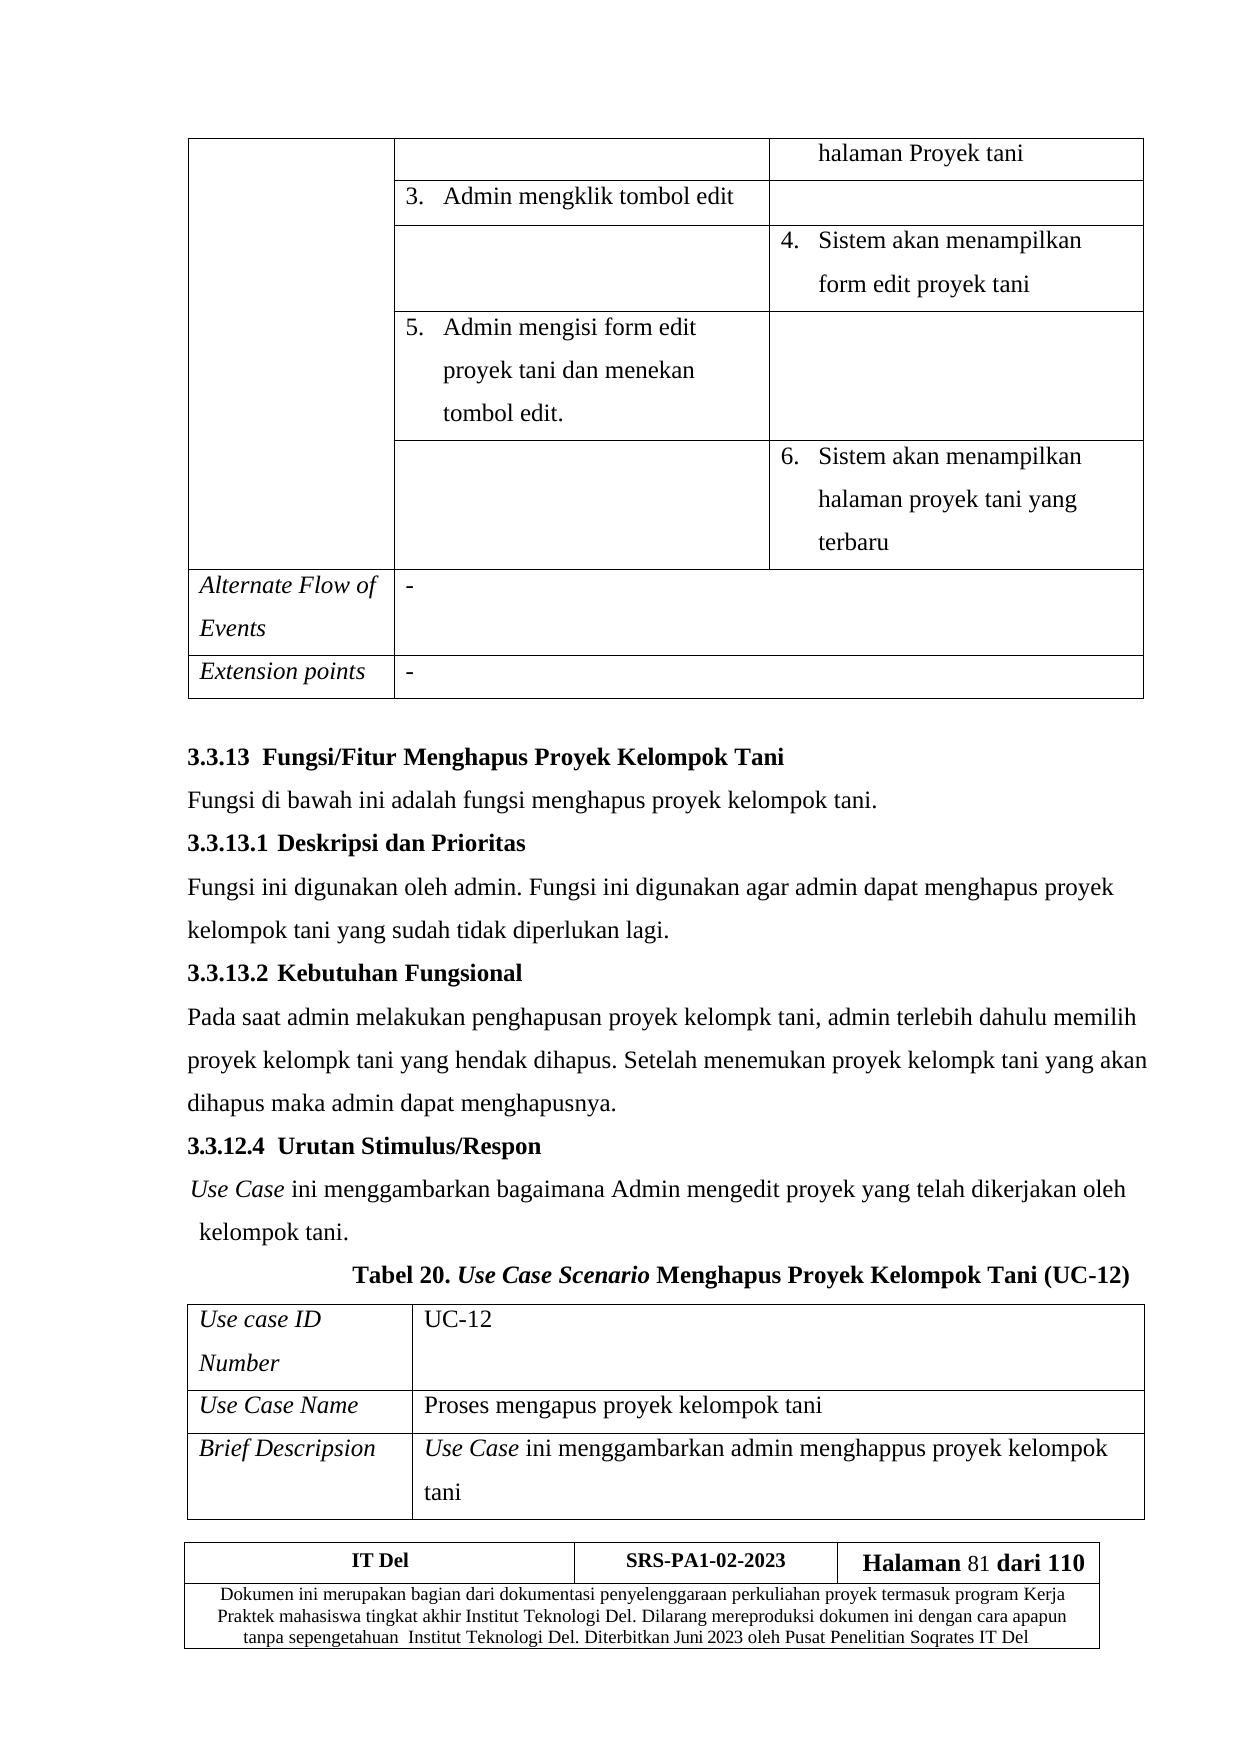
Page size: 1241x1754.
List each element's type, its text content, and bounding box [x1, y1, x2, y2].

table_cell Sistem akan menampilkan form edit proyek tani [770, 226, 1143, 311]
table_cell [770, 139, 1143, 180]
table_header UC-12 [413, 1305, 1144, 1389]
table_cell - [395, 656, 1143, 698]
table_cell [770, 181, 1143, 224]
text Tabel 20. Use Case Scenario Menghapus Proyek Kelompok Tani (UC-12) [246, 1260, 1161, 1289]
subtitle Fungsi/Fitur Menghapus Proyek Kelompok Tani [187, 742, 1161, 771]
text Pada saat admin melakukan penghapusan proyek kelompk tani, admin terlebih dahulu memilih proyek kelompk tani yang hendak dihapus. Setelah menemukan proyek kelompk tani yang akan dihapus maka admin dapat menghapusnya. [187, 1002, 1161, 1117]
subtitle Kebutuhan Fungsional [187, 958, 1161, 987]
table_cell Extension points [189, 656, 394, 698]
table_cell Brief Descripsion [188, 1434, 412, 1518]
list Use Case ini menggambarkan bagaimana Admin mengedit proyek yang telah dikerjakan oleh kelompok tani. [178, 1174, 1161, 1246]
text Fungsi ini digunakan oleh admin. Fungsi ini digunakan agar admin dapat menghapus proyek kelompok tani yang sudah tidak diperlukan lagi. [187, 872, 1161, 944]
table_header Use case ID Number [188, 1305, 412, 1389]
subtitle Deskripsi dan Prioritas [187, 828, 1161, 857]
table_cell Sistem akan menampilkan halaman proyek tani yang terbaru [770, 441, 1143, 569]
table_cell [395, 139, 769, 180]
table_cell [770, 312, 1143, 440]
table_cell Use Case Name [188, 1391, 412, 1432]
text Fungsi di bawah ini adalah fungsi menghapus proyek kelompok tani. [187, 785, 1161, 814]
table_cell [395, 226, 769, 311]
table_cell Alternate Flow of Events [189, 570, 394, 655]
table_cell [395, 441, 769, 569]
subtitle Urutan Stimulus/Respon [187, 1131, 1161, 1160]
table_cell Proses mengapus proyek kelompok tani [413, 1391, 1144, 1432]
table_cell - [395, 570, 1143, 655]
table_cell Admin mengklik tombol edit [395, 181, 769, 224]
table_cell Admin mengisi form edit proyek tani dan menekan tombol edit. [395, 312, 769, 440]
table_cell Use Case ini menggambarkan admin menghappus proyek kelompok tani [413, 1434, 1144, 1518]
